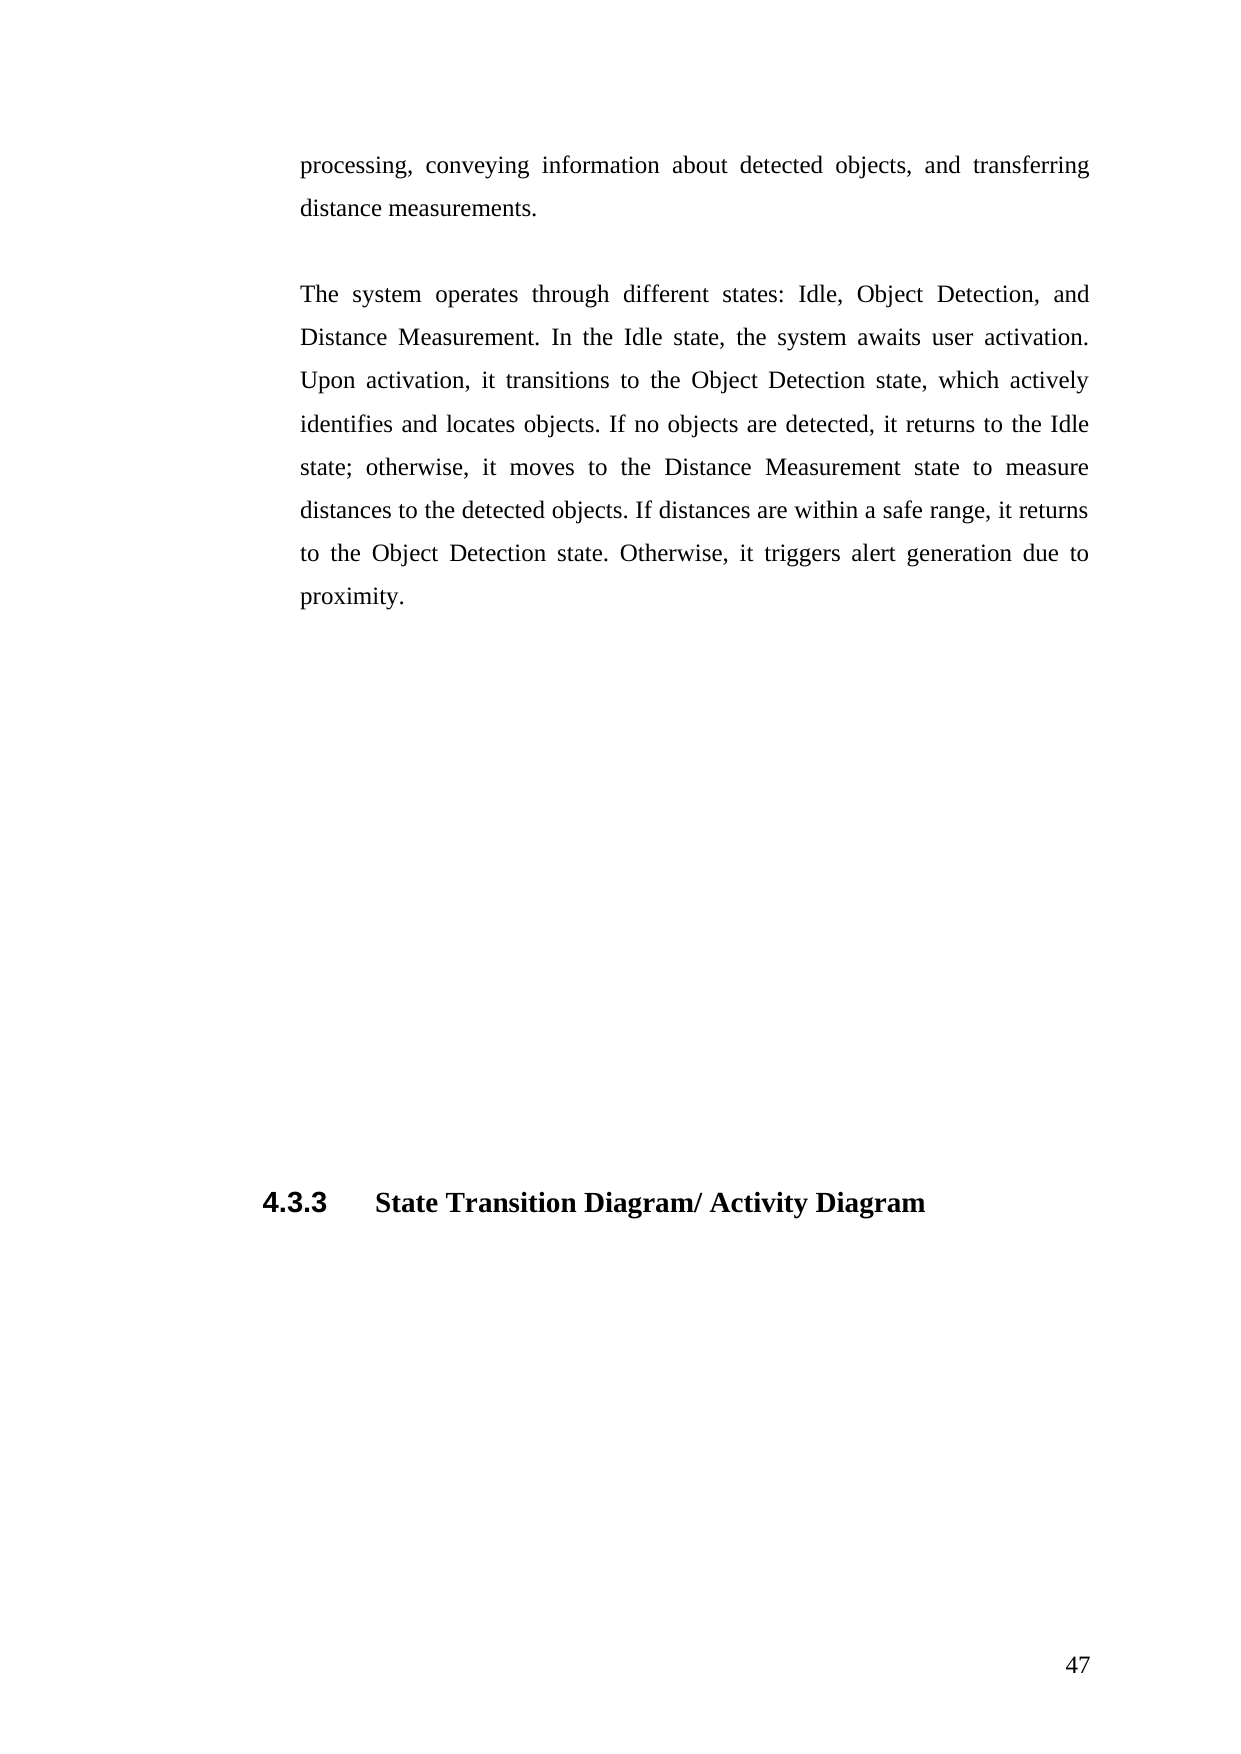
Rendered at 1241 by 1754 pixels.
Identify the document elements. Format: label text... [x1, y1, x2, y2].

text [300, 150, 1090, 222]
text The system operates through different states: Idle, Object Detection, and Distance Measurement. In the Idle state, the system awaits user activation. Upon activation, it transitions to the Object Detection state, which actively identifies and locates objects. If no objects are detected, it returns to the Idle state; otherwise, it moves to the Distance Measurement state to measure distances to the detected objects. If distances are within a safe range, it returns to the Object Detection state. Otherwise, it triggers alert generation due to proximity. [300, 279, 1090, 610]
list State Transition Diagram/ Activity Diagram [262, 1185, 1090, 1219]
